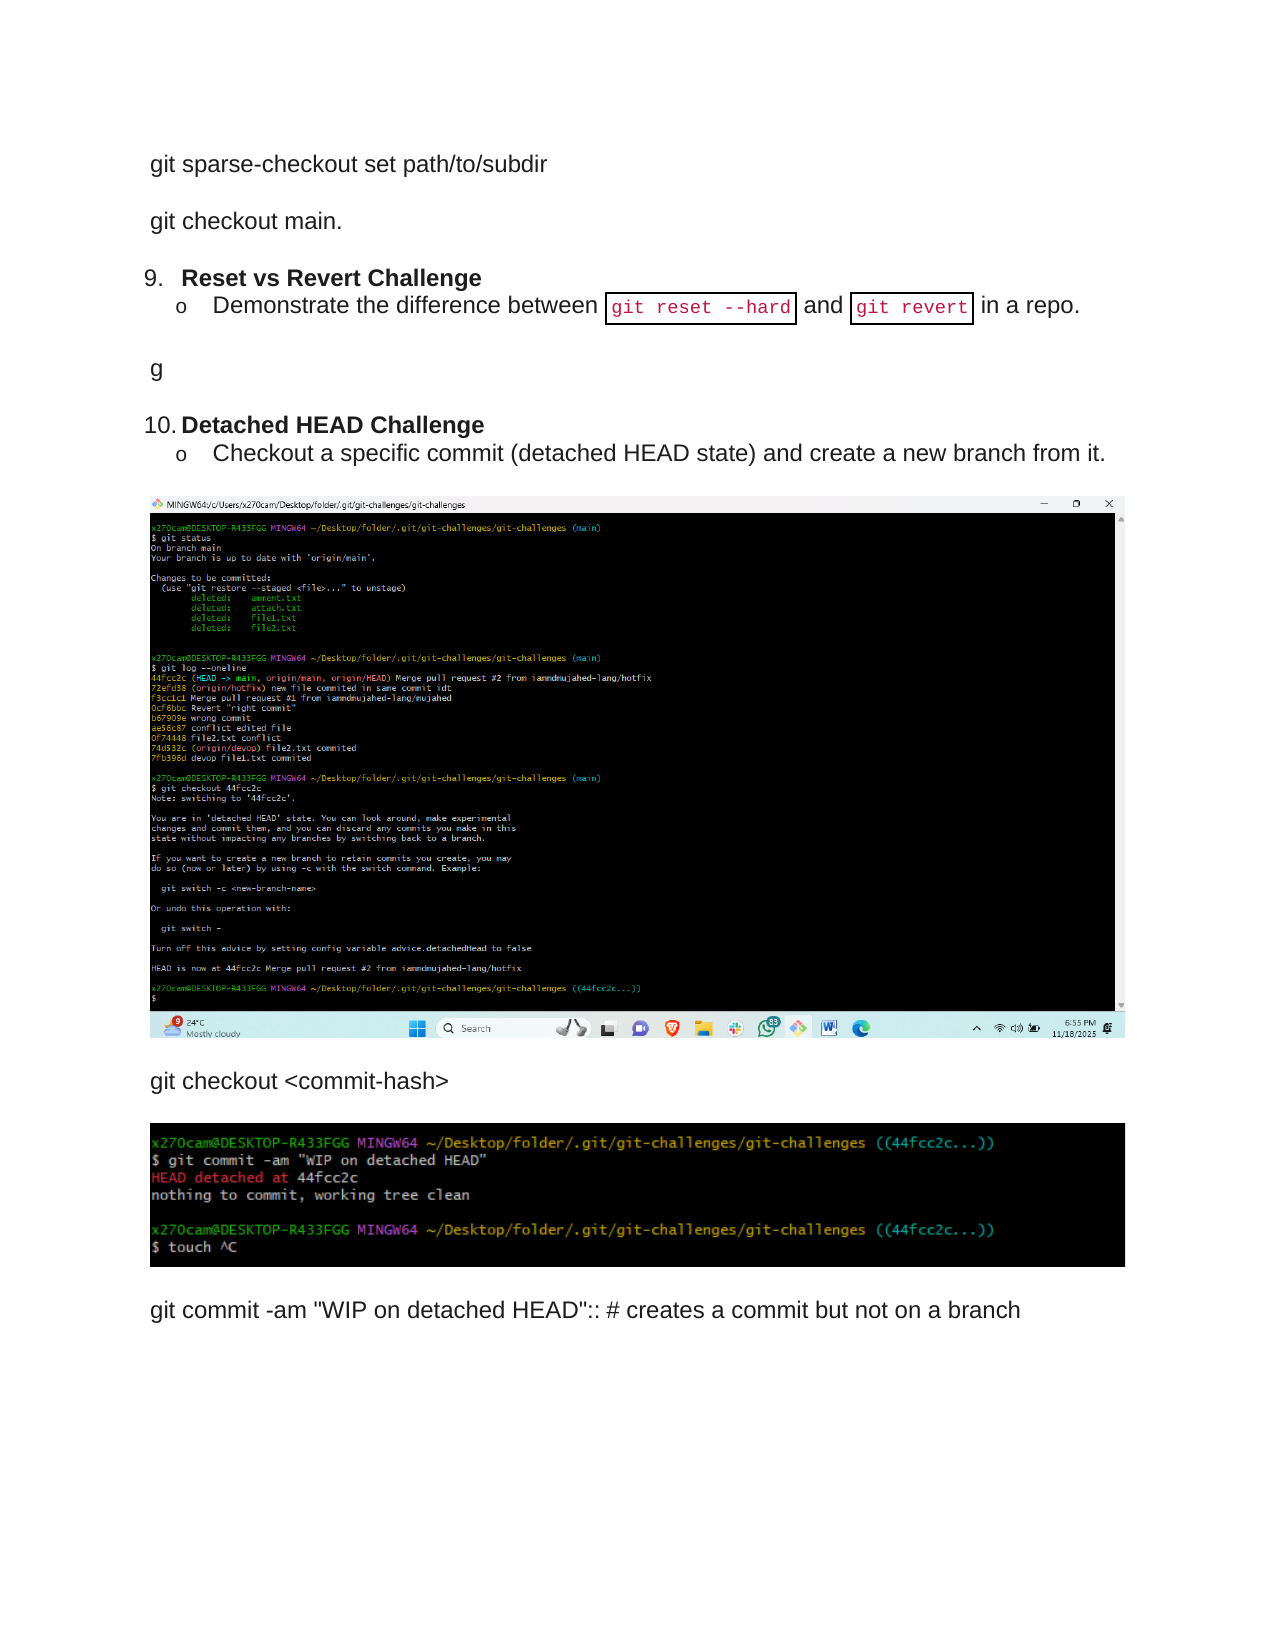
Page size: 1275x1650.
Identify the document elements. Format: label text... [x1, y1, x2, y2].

text git checkout main. [150, 207, 1125, 234]
list Checkout a specific commit (detached HEAD state) and create a new branch from it. [175, 438, 1125, 467]
list Detached HEAD Challenge [144, 411, 1125, 438]
picture [150, 1123, 1125, 1267]
picture [150, 496, 1125, 1038]
list Reset vs Revert Challenge [144, 263, 1125, 291]
text g [150, 354, 1125, 382]
text git commit -am "WIP on detached HEAD":: # creates a commit but not on a branch [150, 1296, 1125, 1323]
text git checkout <commit-hash> [150, 1067, 1125, 1095]
list Demonstrate the difference between git reset --hard and git revert in a repo. [175, 291, 1125, 325]
text git sparse-checkout set path/to/subdir [150, 150, 1125, 178]
